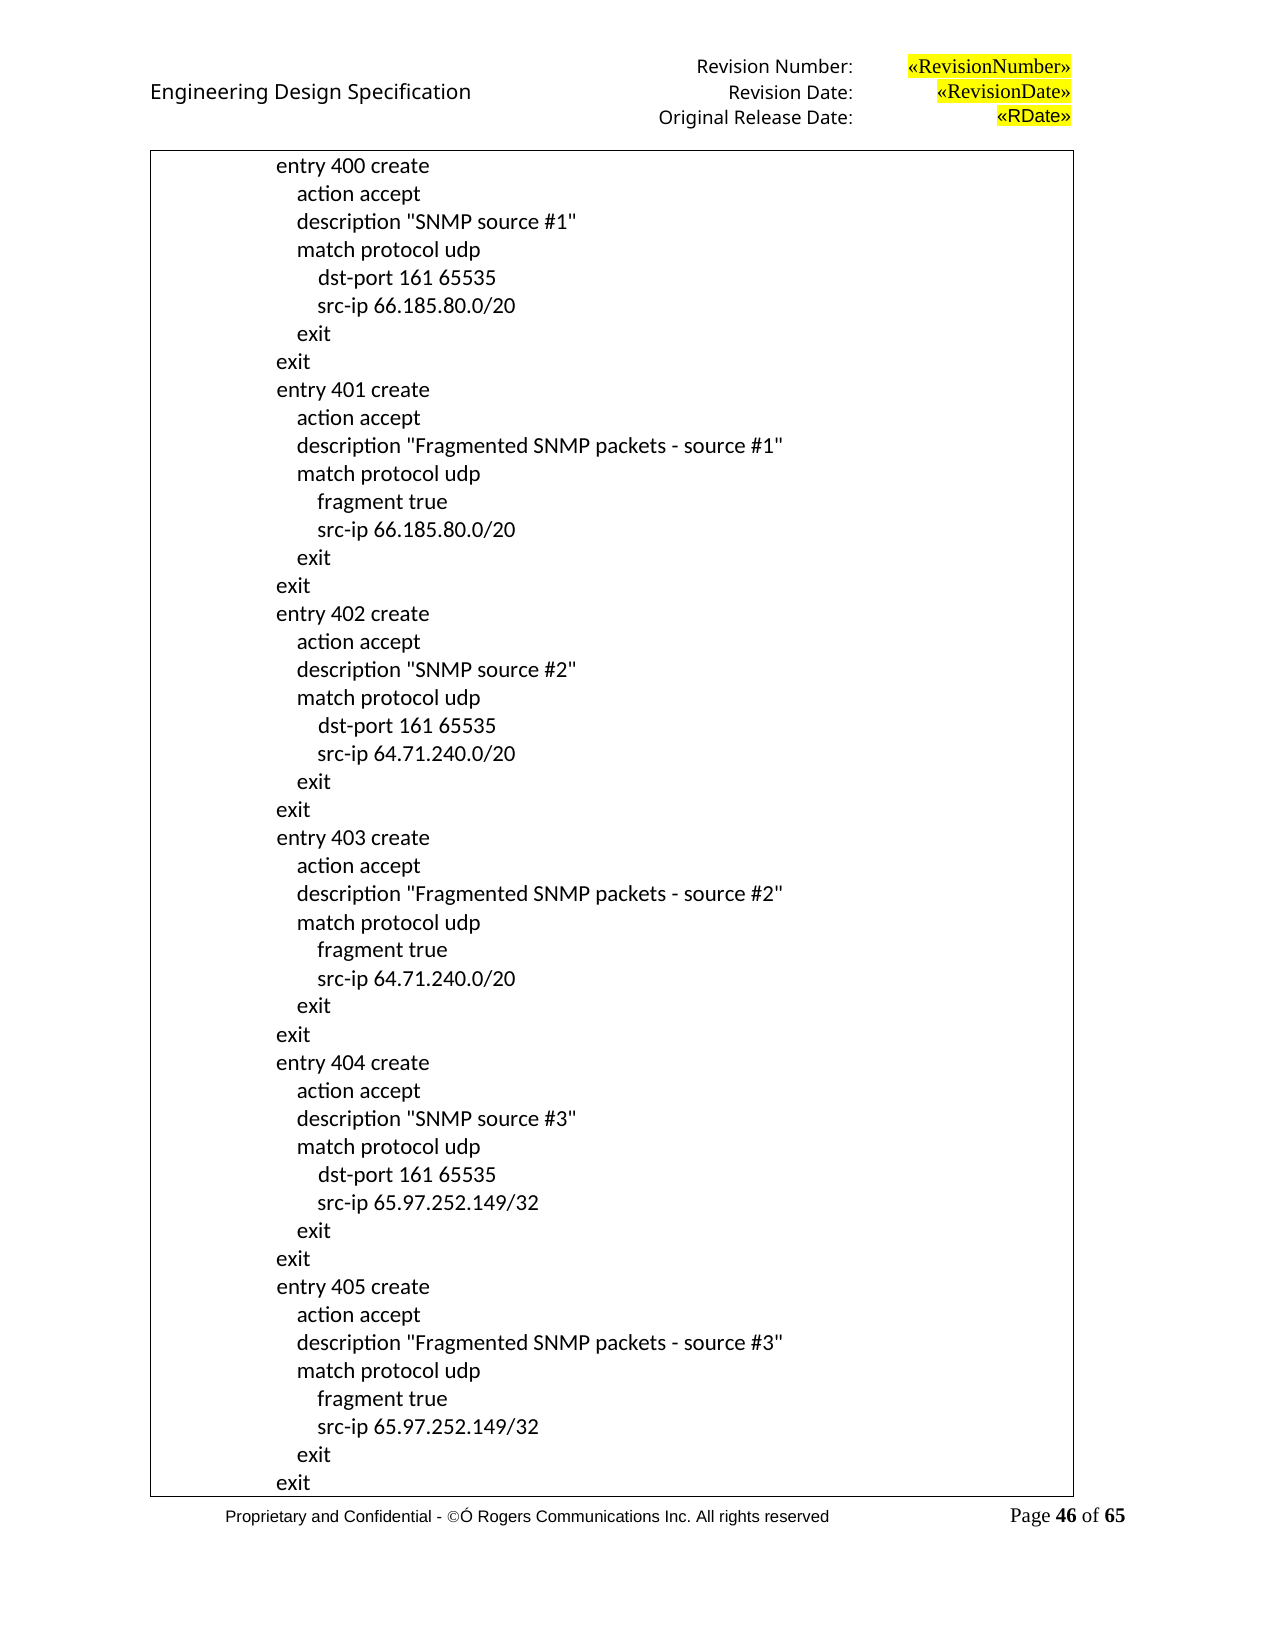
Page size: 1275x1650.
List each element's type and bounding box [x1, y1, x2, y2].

table_header [151, 151, 1073, 1496]
